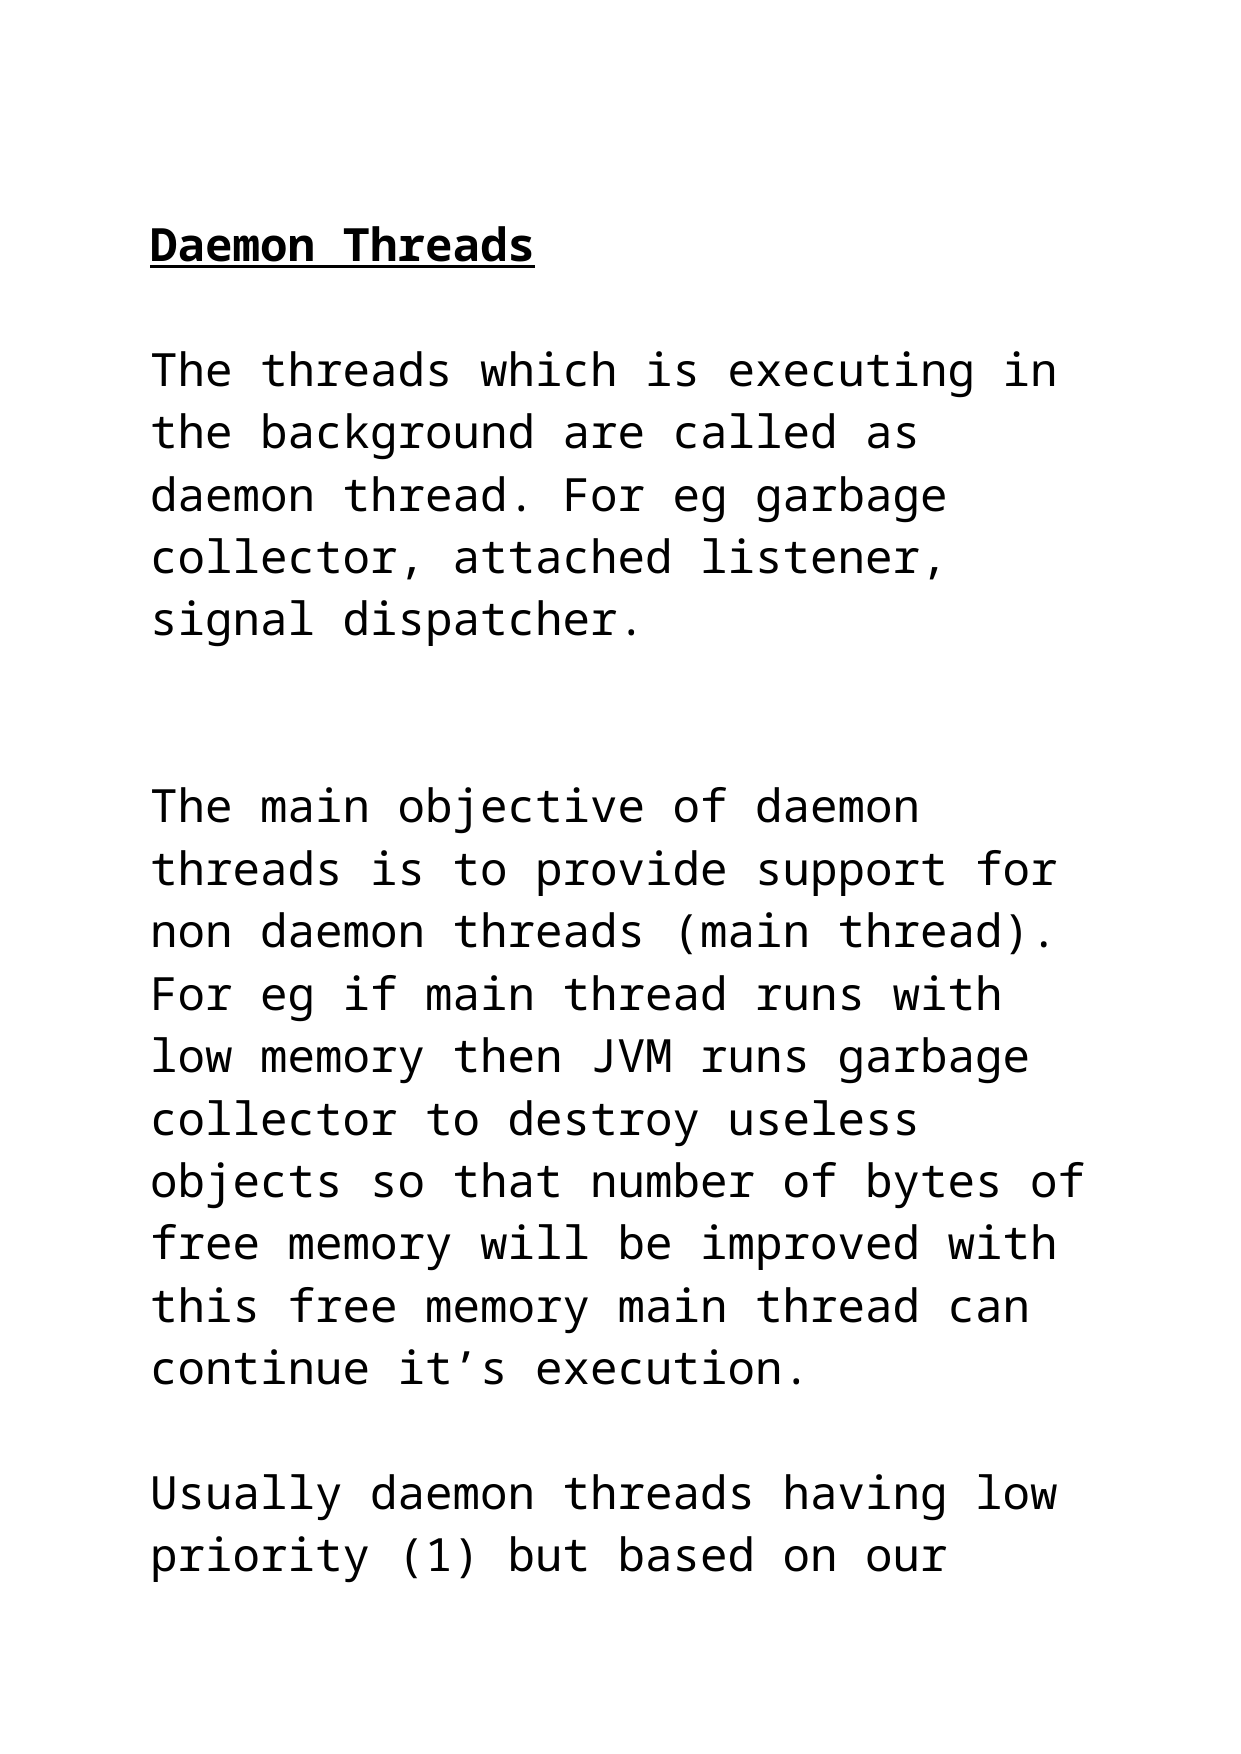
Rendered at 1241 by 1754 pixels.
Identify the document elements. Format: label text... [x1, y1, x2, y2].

text The threads which is executing in the background are called as daemon thread. For eg garbage collector, attached listener, signal dispatcher. [150, 337, 1090, 649]
text The main objective of daemon threads is to provide support for non daemon threads (main thread). For eg if main thread runs with low memory then JVM runs garbage collector to destroy useless objects so that number of bytes of free memory will be improved with this free memory main thread can continue it’s execution. [150, 774, 1090, 1398]
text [150, 1460, 1090, 1585]
text Daemon Threads [150, 212, 1090, 275]
